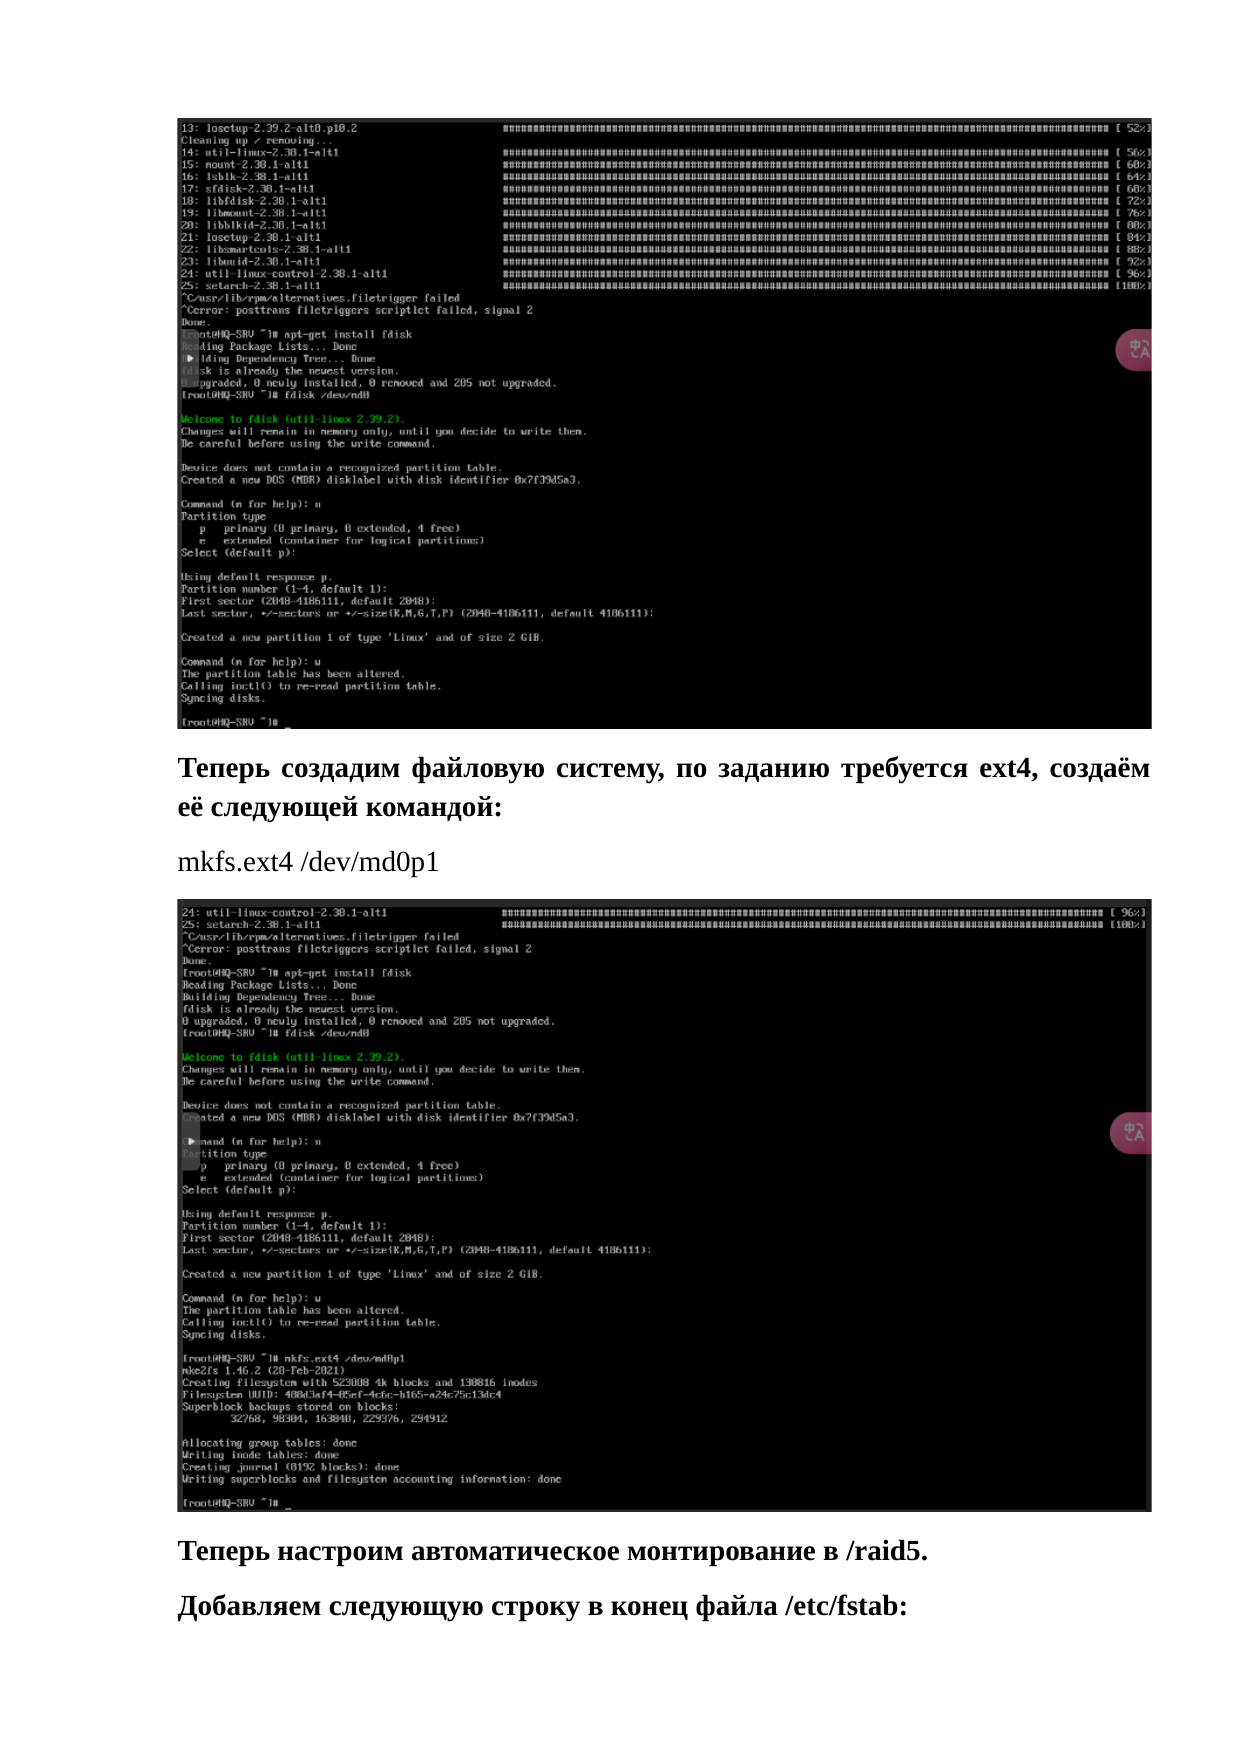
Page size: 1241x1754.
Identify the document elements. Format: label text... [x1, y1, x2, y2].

text mkfs.ext4 /dev/md0p1 [177, 844, 1152, 877]
text Теперь настроим автоматическое монтирование в /raid5. [177, 1533, 1152, 1566]
text Добавляем следующую строку в конец файла /etc/fstab: [177, 1588, 1152, 1621]
picture [177, 118, 1152, 729]
picture [177, 899, 1152, 1512]
text Теперь создадим файловую систему, по заданию требуется ext4, создаём её следующей командой: [177, 750, 1152, 822]
